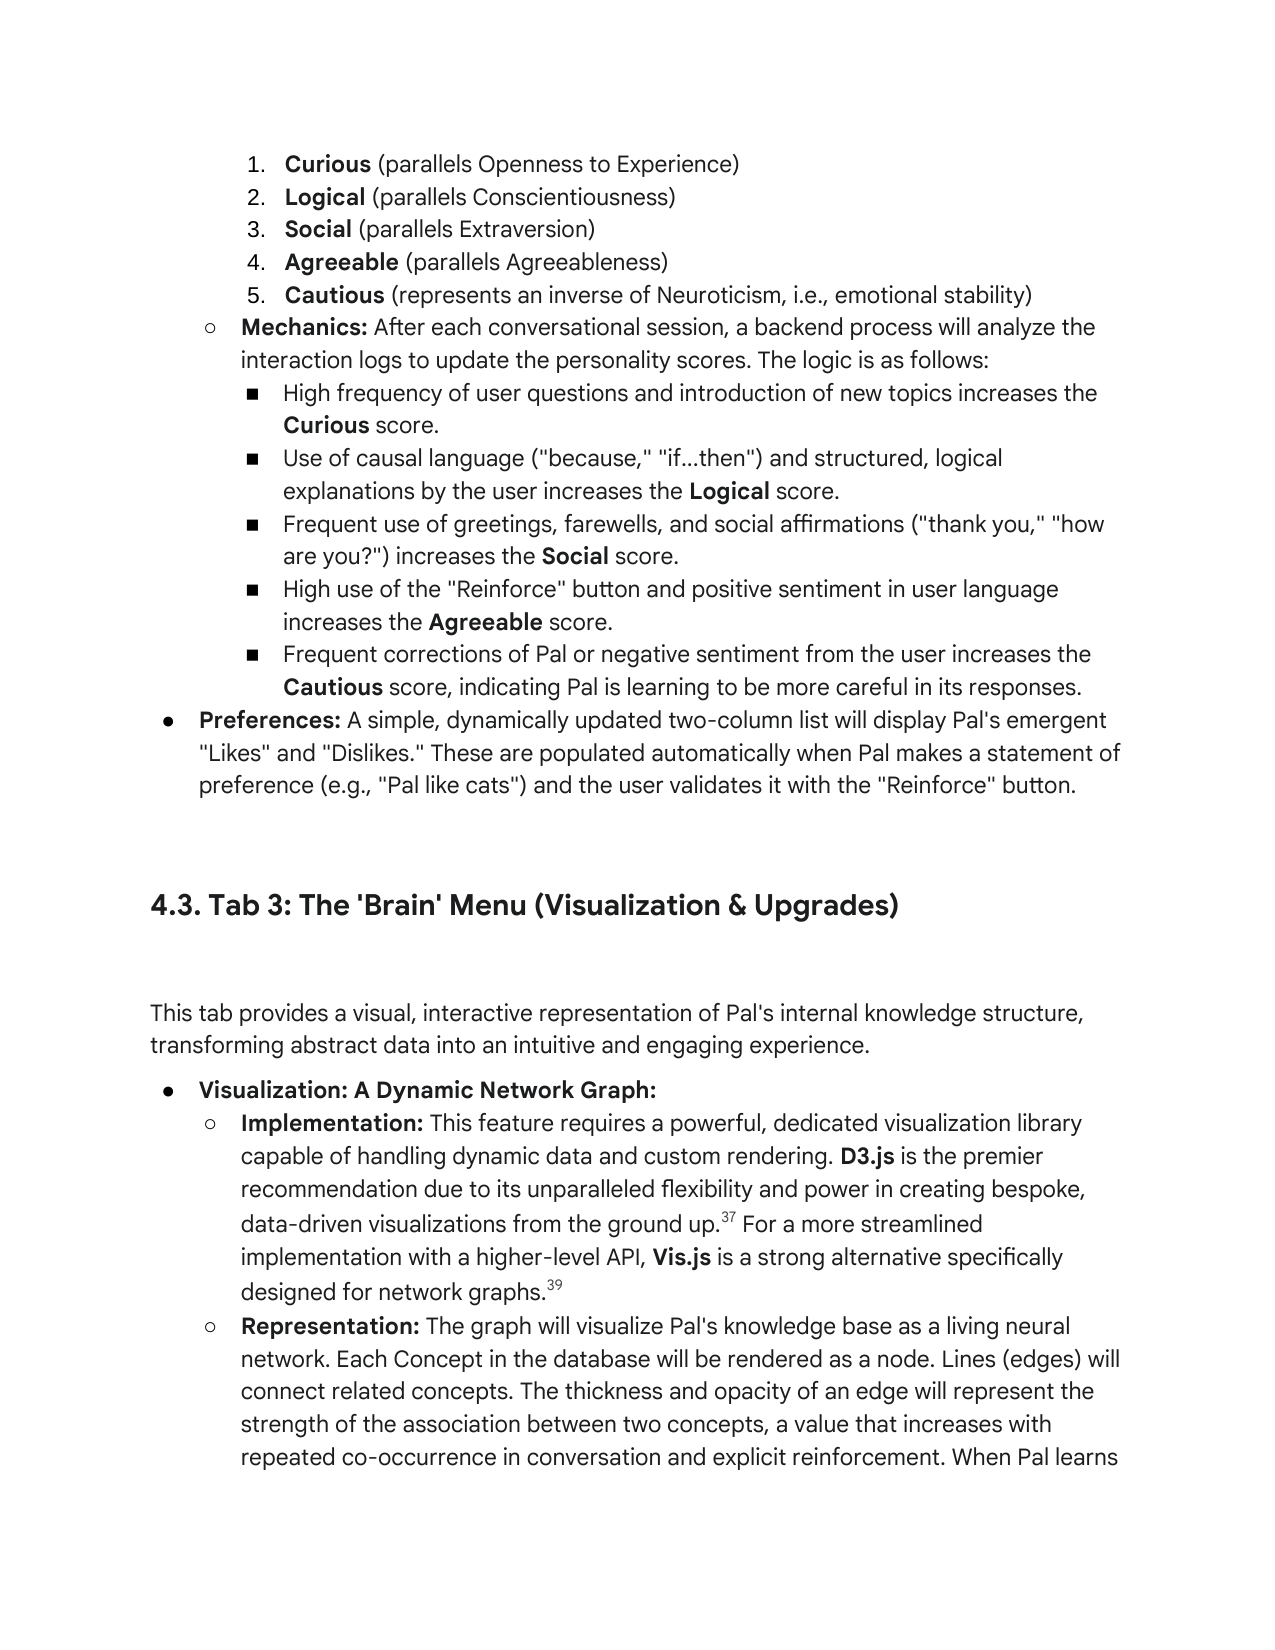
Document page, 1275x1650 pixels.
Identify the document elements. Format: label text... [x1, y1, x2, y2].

list Visualization: A Dynamic Network Graph: [161, 1077, 1125, 1105]
list High frequency of user questions and introduction of new topics increases the Curious score. [245, 379, 1125, 440]
list Mechanics: After each conversational session, a backend process will analyze the interaction logs to update the personality scores. The logic is as follows: [203, 313, 1125, 375]
list Preferences: A simple, dynamically updated two-column list will display Pal's emergent "Likes" and "Dislikes." These are populated automatically when Pal makes a statement of preference (e.g., "Pal like cats") and the user validates it with the "Reinforce" button. [161, 706, 1125, 800]
list Frequent corrections of Pal or negative sentiment from the user increases the Cautious score, indicating Pal is learning to be more careful in its responses. [245, 641, 1125, 702]
list High use of the "Reinforce" button and positive sentiment in user language increases the Agreeable score. [245, 575, 1125, 637]
list Curious (parallels Openness to Experience) [247, 150, 1125, 179]
text This tab provides a visual, interactive representation of Pal's internal knowledge structure, transforming abstract data into an intuitive and engaging experience. [150, 999, 1125, 1060]
list Use of causal language ("because," "if...then") and structured, logical explanations by the user increases the Logical score. [245, 444, 1125, 506]
list Implementation: This feature requires a powerful, dedicated visualization library capable of handling dynamic data and custom rendering. D3.js is the premier recommendation due to its unparalleled flexibility and power in creating bespoke, data-driven visualizations from the ground up.37 For a more streamlined implementation with a higher-level API, Vis.js is a strong alternative specifically designed for network graphs.39 [203, 1109, 1125, 1308]
list Agreeable (parallels Agreeableness) [247, 248, 1125, 277]
list Frequent use of greetings, farewells, and social affirmations ("thank you," "how are you?") increases the Social score. [245, 510, 1125, 571]
list Logical (parallels Conscientiousness) [247, 183, 1125, 211]
subtitle 4.3. Tab 3: The 'Brain' Menu (Visualization & Upgrades) [150, 887, 1125, 923]
list Cautious (represents an inverse of Neuroticism, i.e., emotional stability) [247, 281, 1125, 309]
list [203, 1312, 1125, 1472]
list Social (parallels Extraversion) [247, 215, 1125, 244]
